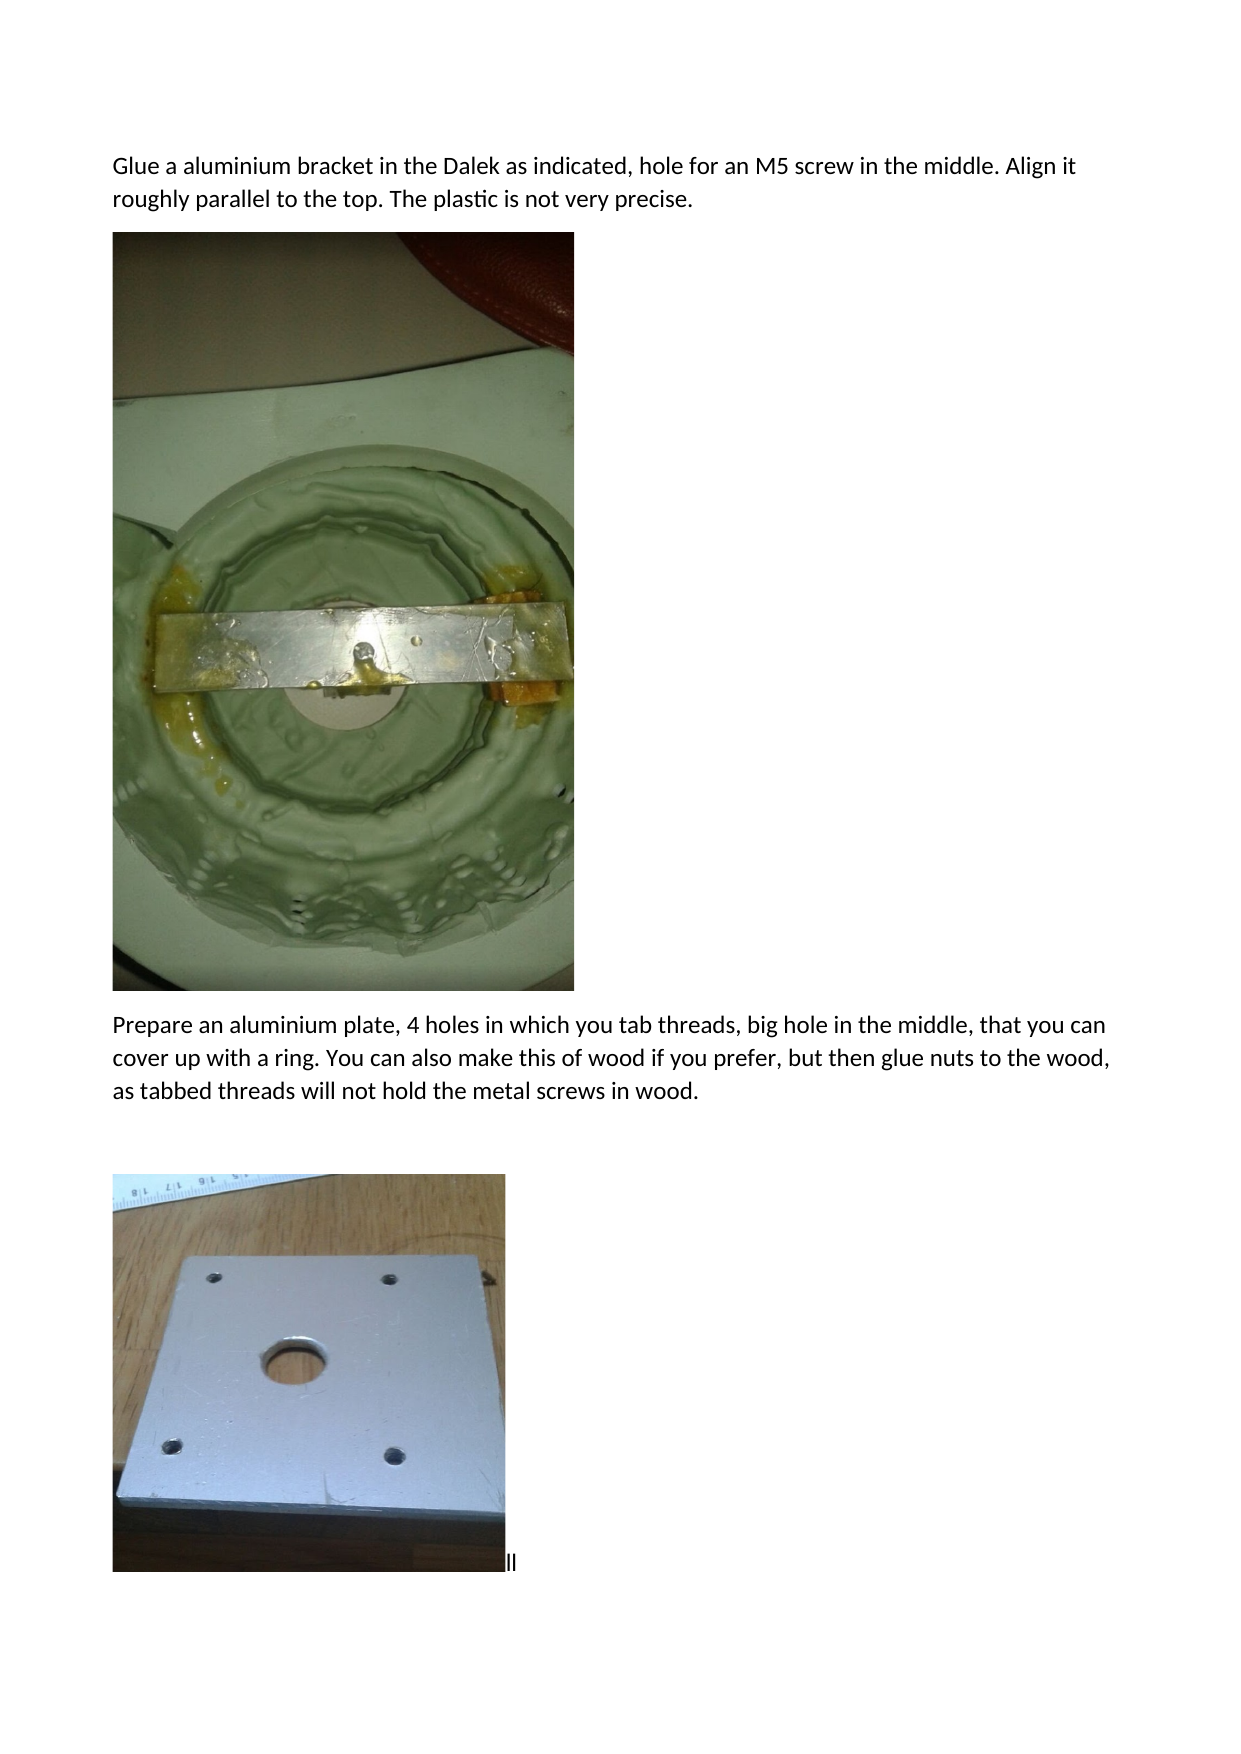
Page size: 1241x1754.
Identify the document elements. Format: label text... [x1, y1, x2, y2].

text Prepare an aluminium plate, 4 holes in which you tab threads, big hole in the middle, that you can cover up with a ring. You can also make this of wood if you prefer, but then glue nuts to the wood, as tabbed threads will not hold the metal screws in wood. [112, 1009, 1128, 1106]
picture [112, 1174, 506, 1572]
text Glue a aluminium bracket in the Dalek as indicated, hole for an M5 screw in the middle. Align it roughly parallel to the top. The plastic is not very precise. [112, 150, 1128, 213]
picture [112, 232, 575, 991]
